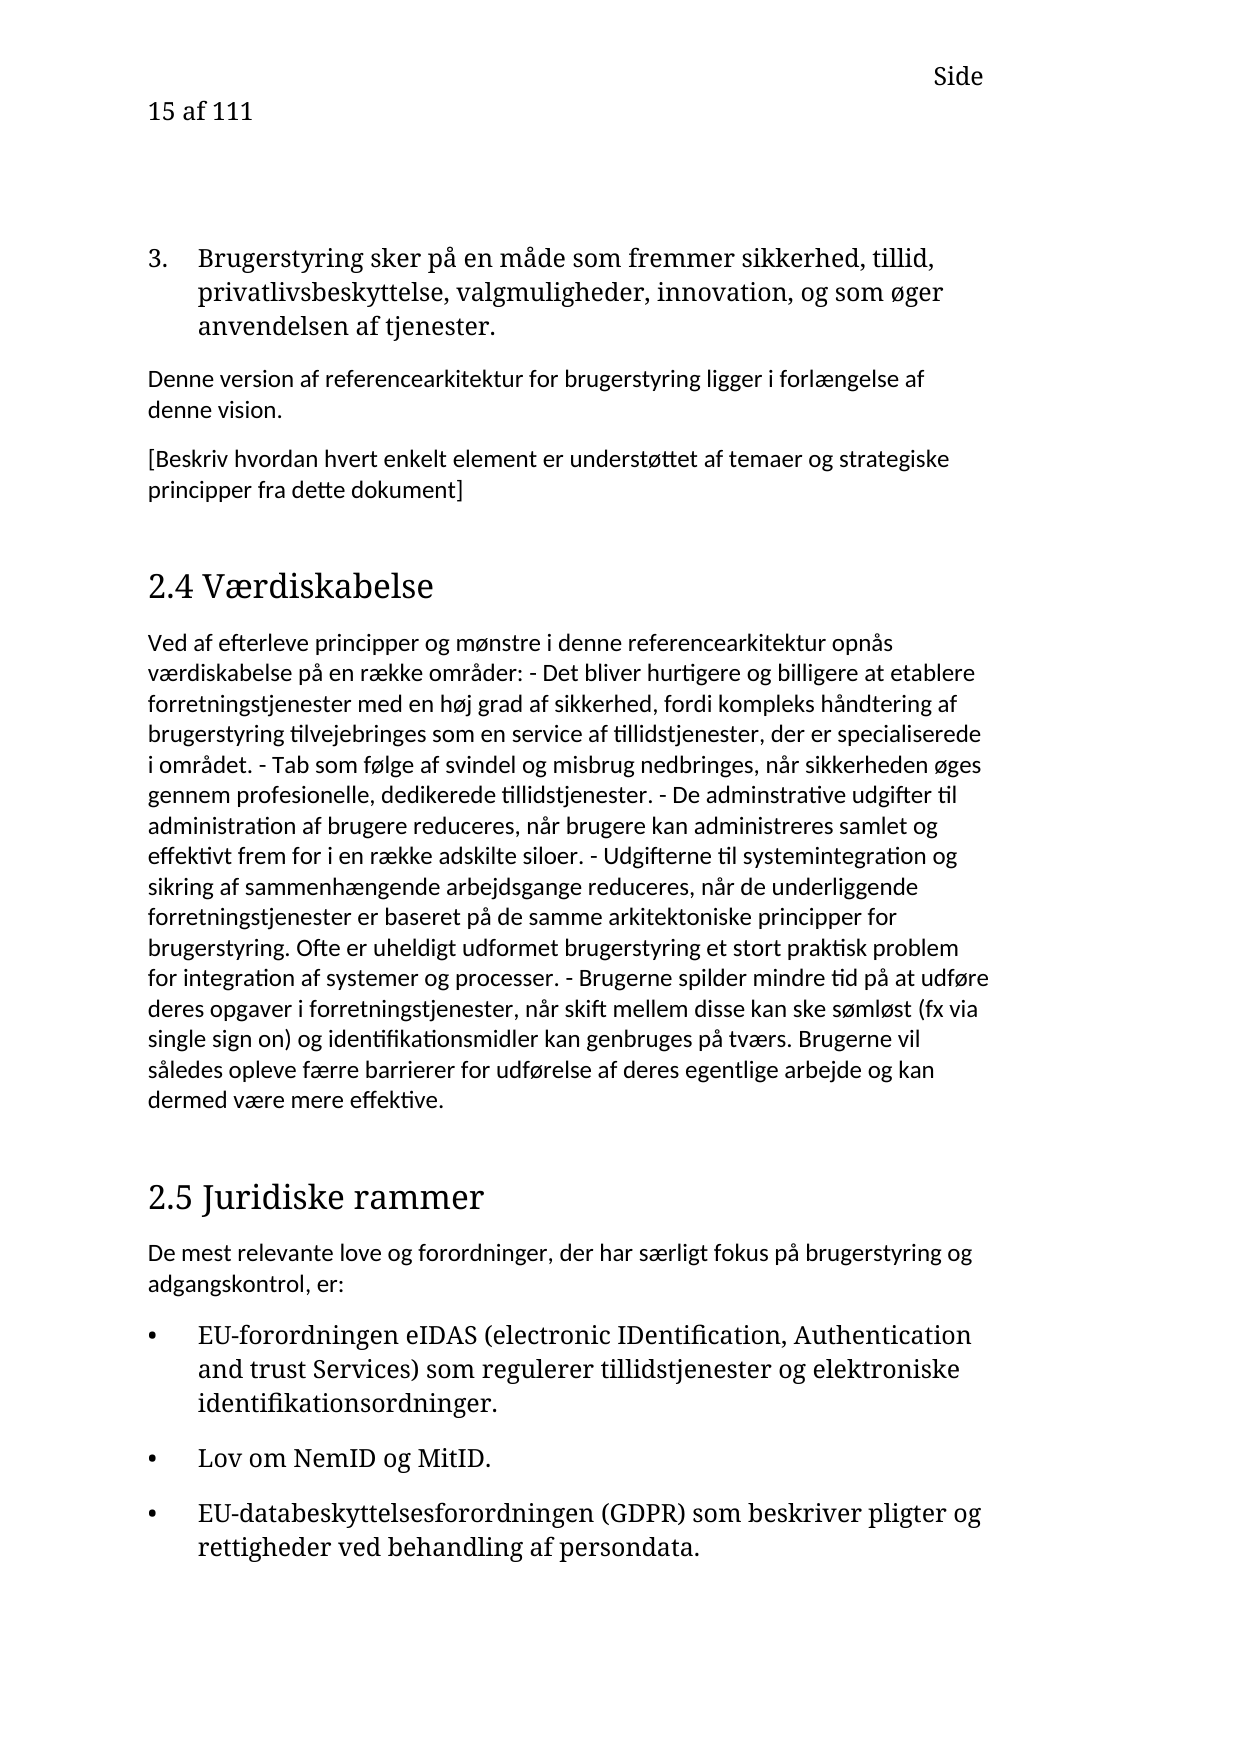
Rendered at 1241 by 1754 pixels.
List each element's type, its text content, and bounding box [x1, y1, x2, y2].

text Denne version af referencearkitektur for brugerstyring ligger i forlængelse af denne vision. [148, 363, 992, 424]
list EU-databeskyttelsesforordningen (GDPR) som beskriver pligter og rettigheder ved behandling af persondata. [148, 1495, 992, 1563]
list Brugerstyring sker på en måde som fremmer sikkerhed, tillid, privatlivsbeskyttelse, valgmuligheder, innovation, og som øger anvendelsen af tjenester. [148, 240, 992, 343]
list Lov om NemID og MitID. [148, 1440, 992, 1474]
list EU-forordningen eIDAS (electronic IDentification, Authentication and trust Services) som regulerer tillidstjenester og elektroniske identifikationsordninger. [148, 1317, 992, 1419]
text Ved af efterleve principper og mønstre i denne referencearkitektur opnås værdiskabelse på en række områder: - Det bliver hurtigere og billigere at etablere forretningstjenester med en høj grad af sikkerhed, fordi kompleks håndtering af brugerstyring tilvejebringes som en service af tillidstjenester, der er specialiserede i området. - Tab som følge af svindel og misbrug nedbringes, når sikkerheden øges gennem profesionelle, dedikerede tillidstjenester. - De adminstrative udgifter til administration af brugere reduceres, når brugere kan administreres samlet og effektivt frem for i en række adskilte siloer. - Udgifterne til systemintegration og sikring af sammenhængende arbejdsgange reduceres, når de underliggende forretningstjenester er baseret på de samme arkitektoniske principper for brugerstyring. Ofte er uheldigt udformet brugerstyring et stort praktisk problem for integration af systemer og processer. - Brugerne spilder mindre tid på at udføre deres opgaver i forretningstjenester, når skift mellem disse kan ske sømløst (fx via single sign on) og identifikationsmidler kan genbruges på tværs. Brugerne vil således opleve færre barrierer for udførelse af deres egentlige arbejde og kan dermed være mere effektive. [148, 627, 992, 1115]
text [Beskriv hvordan hvert enkelt element er understøttet af temaer og strategiske principper fra dette dokument] [148, 443, 992, 504]
subtitle Juridiske rammer [148, 1173, 992, 1219]
text De mest relevante love og forordninger, der har særligt fokus på brugerstyring og adgangskontrol, er: [148, 1238, 992, 1299]
subtitle Værdiskabelse [148, 563, 992, 608]
